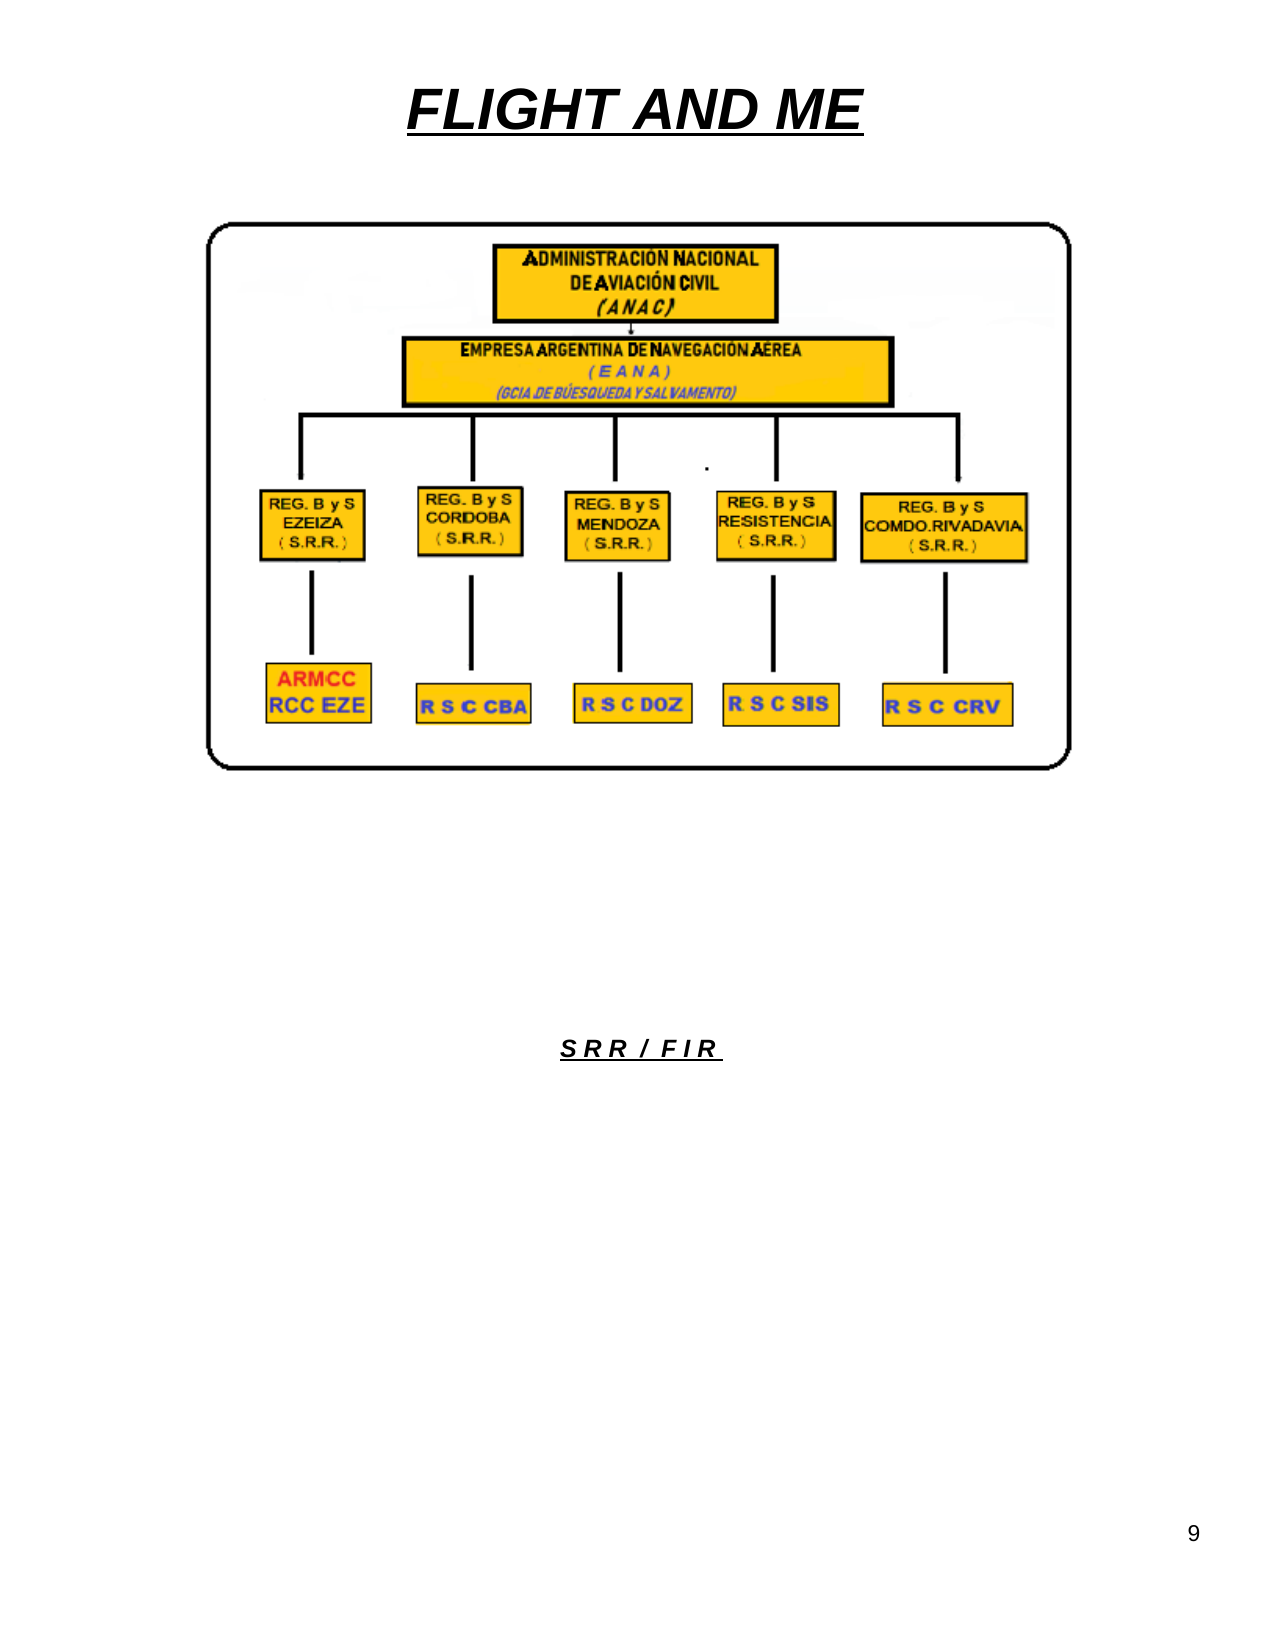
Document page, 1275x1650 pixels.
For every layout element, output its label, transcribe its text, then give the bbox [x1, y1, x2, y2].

picture [197, 216, 1078, 777]
text S R R / F I R [75, 1034, 1200, 1063]
